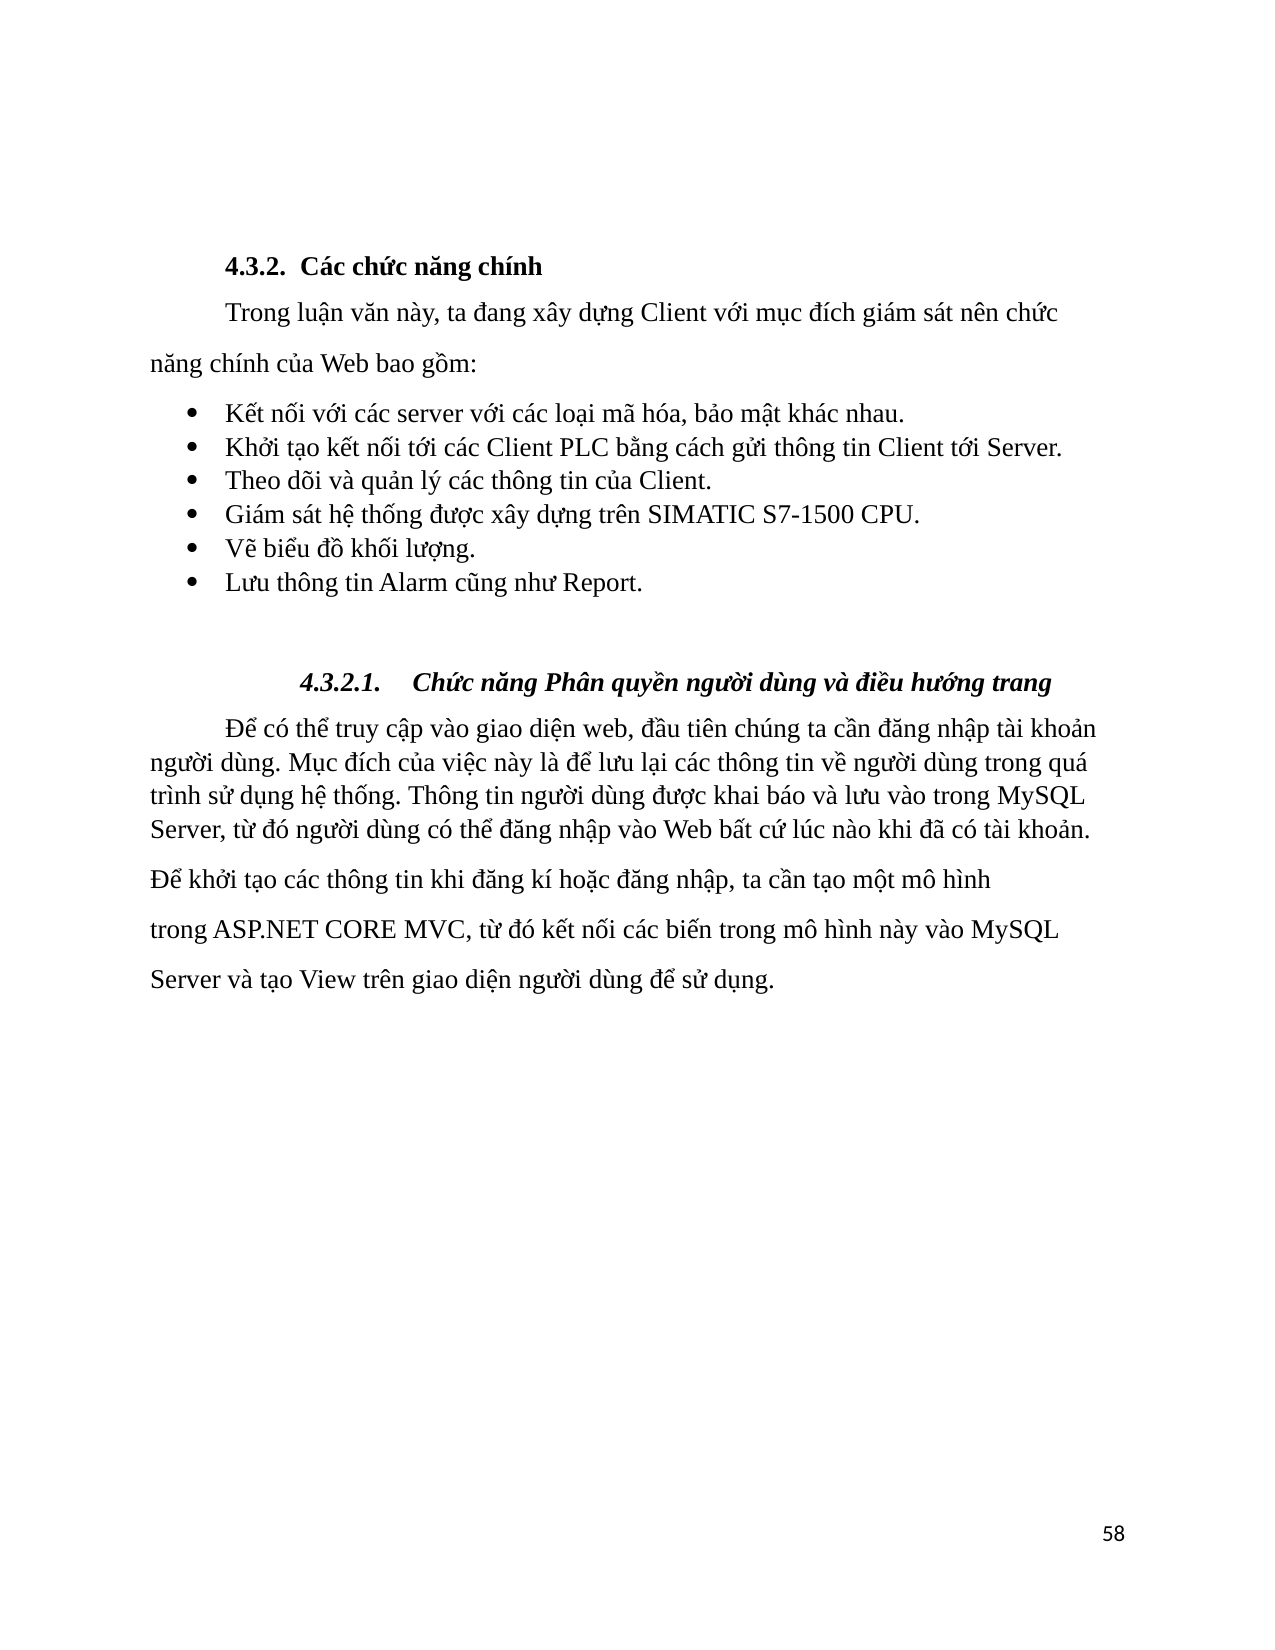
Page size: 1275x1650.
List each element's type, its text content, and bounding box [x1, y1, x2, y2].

text trong ASP.NET CORE MVC, từ đó kết nối các biến trong mô hình này vào MySQL [150, 913, 1125, 944]
text Các chức năng chính [225, 250, 1125, 282]
text Trong luận văn này, ta đang xây dựng Client với mục đích giám sát nên chức [150, 296, 1125, 328]
text Server và tạo View trên giao diện người dùng để sử dụng. [150, 963, 1125, 995]
text Để có thể truy cập vào giao diện web, đầu tiên chúng ta cần đăng nhập tài khoản người dùng. Mục đích của việc này là để lưu lại các thông tin về người dùng trong quá trình sử dụng hệ thống. Thông tin người dùng được khai báo và lưu vào trong MySQL Server, từ đó người dùng có thể đăng nhập vào Web bất cứ lúc nào khi đã có tài khoản. [150, 712, 1125, 844]
list Theo dõi và quản lý các thông tin của Client. [187, 464, 1125, 496]
text Chức năng Phân quyền người dùng và điều hướng trang [300, 666, 1125, 697]
list Lưu thông tin Alarm cũng như Report. [187, 566, 1125, 597]
list Giám sát hệ thống được xây dựng trên SIMATIC S7-1500 CPU. [187, 498, 1125, 529]
list Khởi tạo kết nối tới các Client PLC bằng cách gửi thông tin Client tới Server. [187, 431, 1125, 462]
text năng chính của Web bao gồm: [150, 347, 1125, 378]
list Kết nối với các server với các loại mã hóa, bảo mật khác nhau. [187, 397, 1125, 428]
list Vẽ biểu đồ khối lượng. [187, 532, 1125, 563]
text Để khởi tạo các thông tin khi đăng kí hoặc đăng nhập, ta cần tạo một mô hình [150, 863, 1125, 894]
